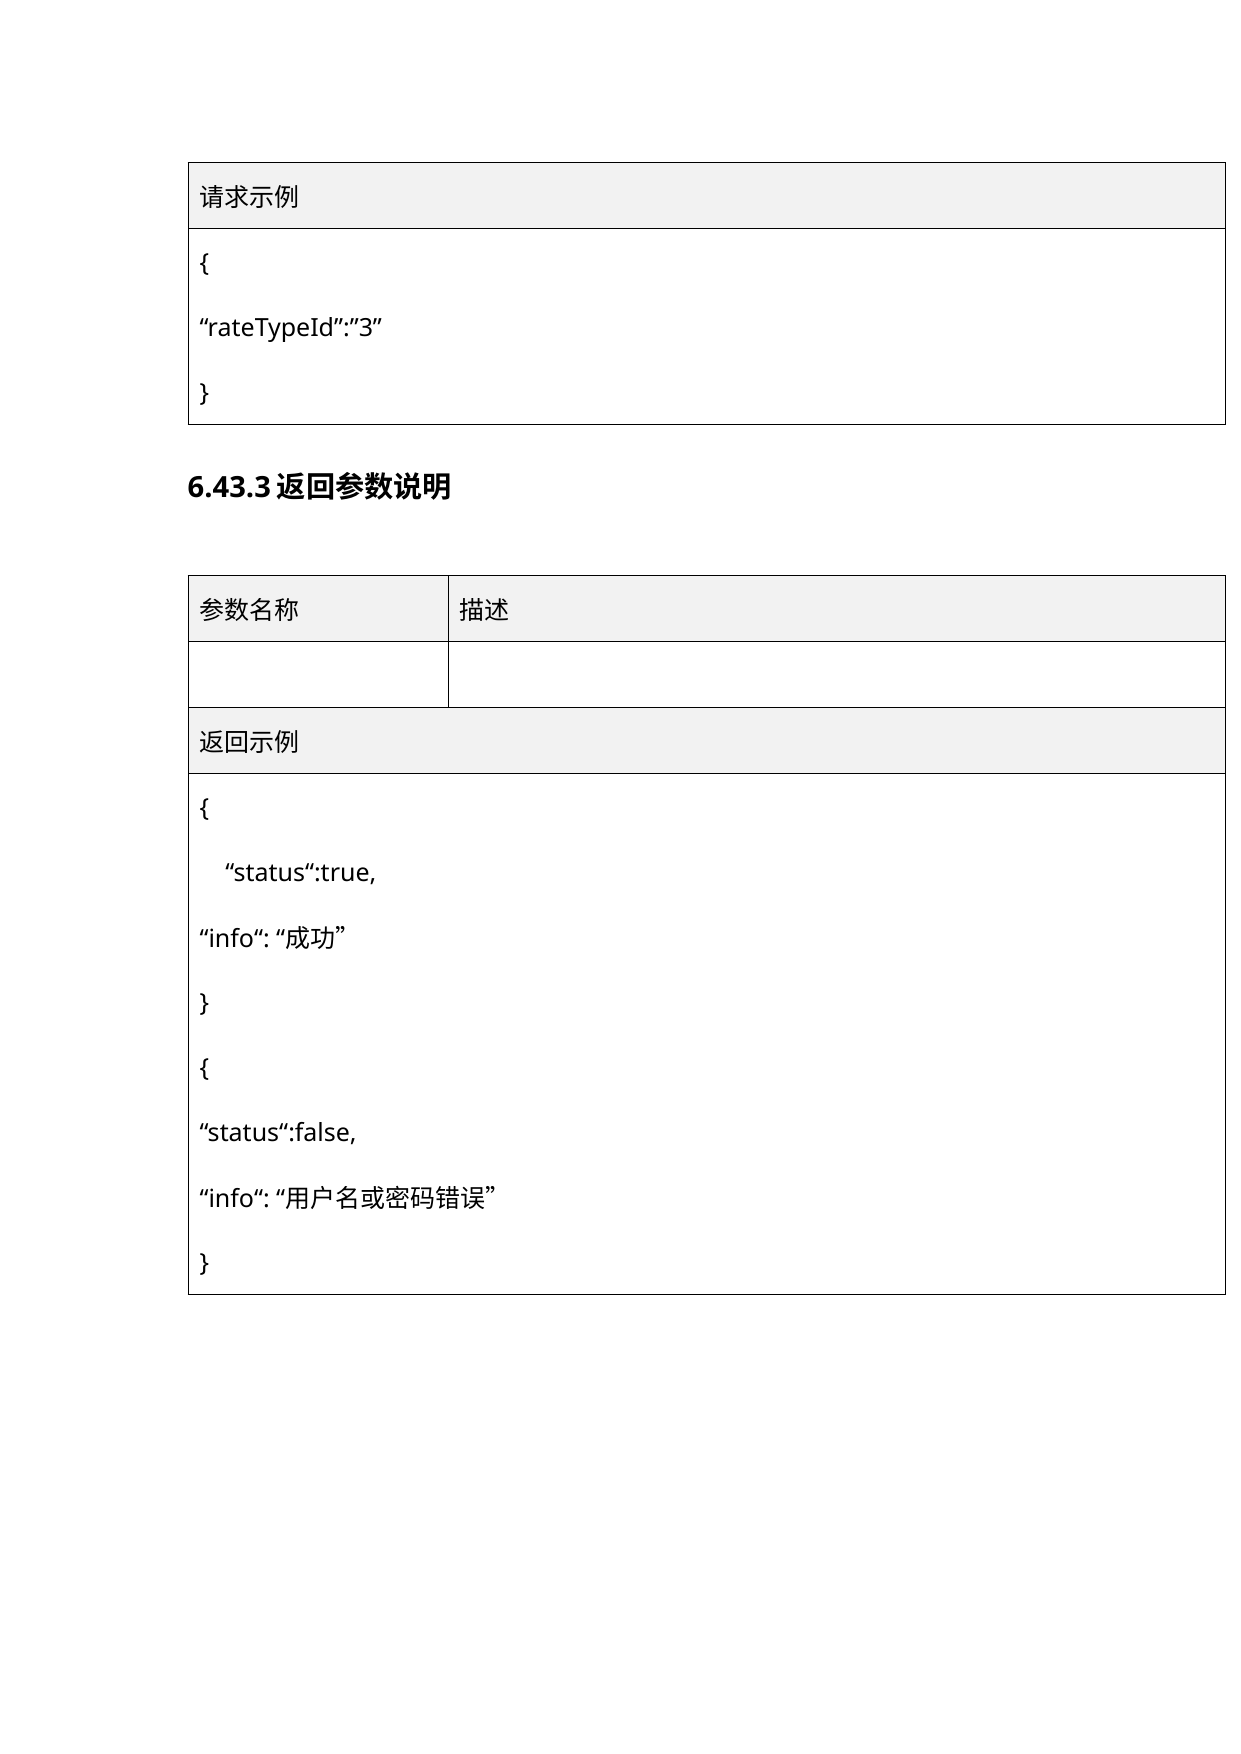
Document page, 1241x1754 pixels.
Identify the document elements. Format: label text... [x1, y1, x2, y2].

table_cell 请求示例 [189, 163, 1225, 228]
table_cell [189, 642, 448, 707]
table_cell 返回示例 [189, 708, 1225, 773]
table_cell { “rateTypeId”:”3” } [189, 229, 1225, 424]
table_cell [449, 642, 1225, 707]
table_cell { “status“:true, “info“: “成功” } { “status“:false, “info“: “用户名或密码错误” } [189, 774, 1225, 1294]
subtitle 6.43.3返回参数说明 [187, 452, 1053, 517]
table_header 参数名称 [189, 576, 448, 641]
table_header 描述 [449, 576, 1225, 641]
